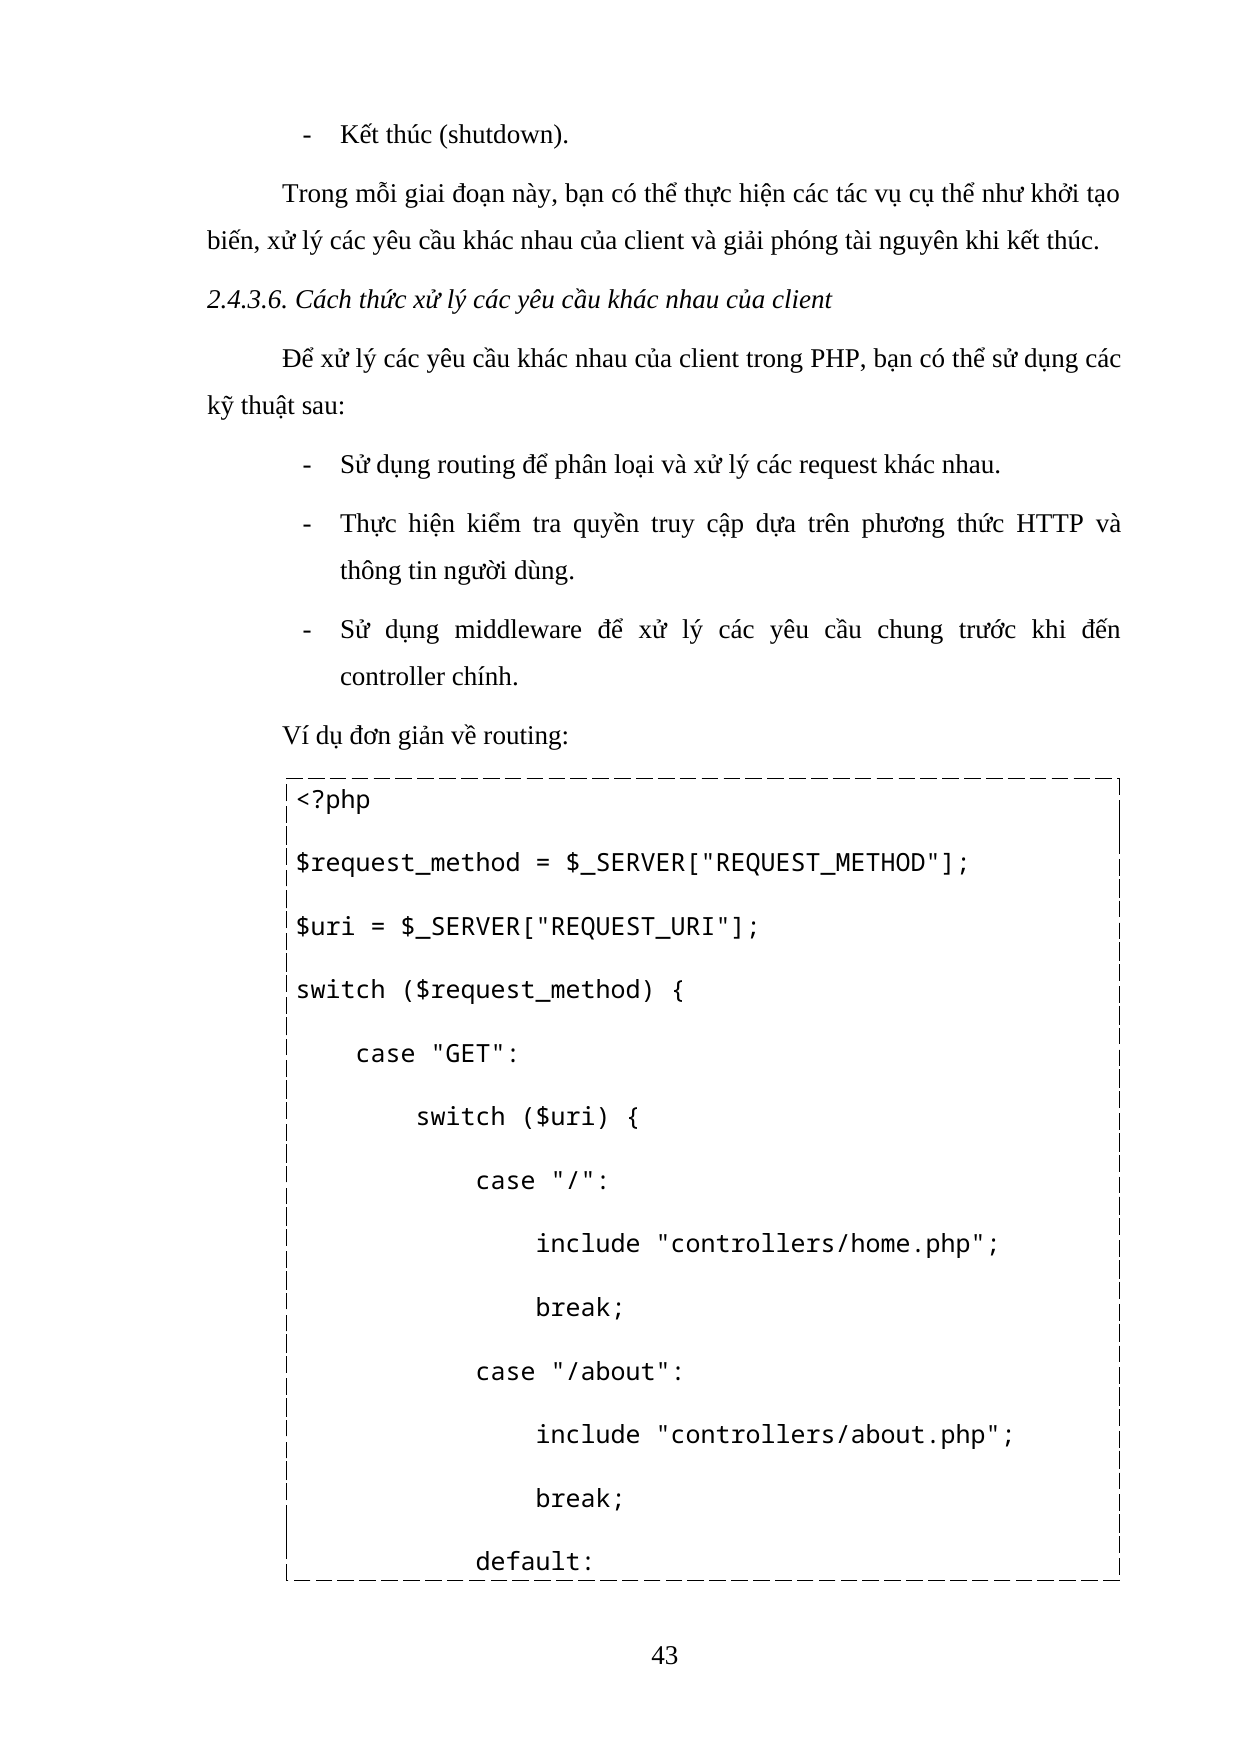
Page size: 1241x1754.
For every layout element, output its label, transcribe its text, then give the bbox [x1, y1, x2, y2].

text switch ($request_method) { [286, 969, 1120, 1006]
subtitle Cách thức xử lý các yêu cầu khác nhau của client [207, 283, 1122, 314]
text <?php [286, 778, 1120, 815]
text break; [286, 1286, 1120, 1324]
list Kết thúc (shutdown). [302, 118, 1122, 149]
list Thực hiện kiểm tra quyền truy cập dựa trên phương thức HTTP và thông tin người dùng. [302, 507, 1122, 585]
text break; [286, 1477, 1120, 1514]
text include "controllers/home.php"; [286, 1223, 1120, 1260]
text Ví dụ đơn giản về routing: [207, 719, 1122, 750]
text include "controllers/about.php"; [286, 1413, 1120, 1451]
list Sử dụng middleware để xử lý các yêu cầu chung trước khi đến controller chính. [302, 613, 1122, 691]
text case "/": [286, 1159, 1120, 1197]
text Trong mỗi giai đoạn này, bạn có thể thực hiện các tác vụ cụ thể như khởi tạo biến, xử lý các yêu cầu khác nhau của client và giải phóng tài nguyên khi kết thúc. [207, 177, 1122, 255]
list Sử dụng routing để phân loại và xử lý các request khác nhau. [302, 448, 1122, 479]
text $uri = $_SERVER["REQUEST_URI"]; [286, 905, 1120, 942]
text case "/about": [286, 1350, 1120, 1387]
text $request_method = $_SERVER["REQUEST_METHOD"]; [286, 842, 1120, 879]
text switch ($uri) { [286, 1096, 1120, 1133]
text case "GET": [286, 1032, 1120, 1069]
text Để xử lý các yêu cầu khác nhau của client trong PHP, bạn có thể sử dụng các kỹ thuật sau: [207, 342, 1122, 420]
text default: [286, 1541, 1120, 1581]
